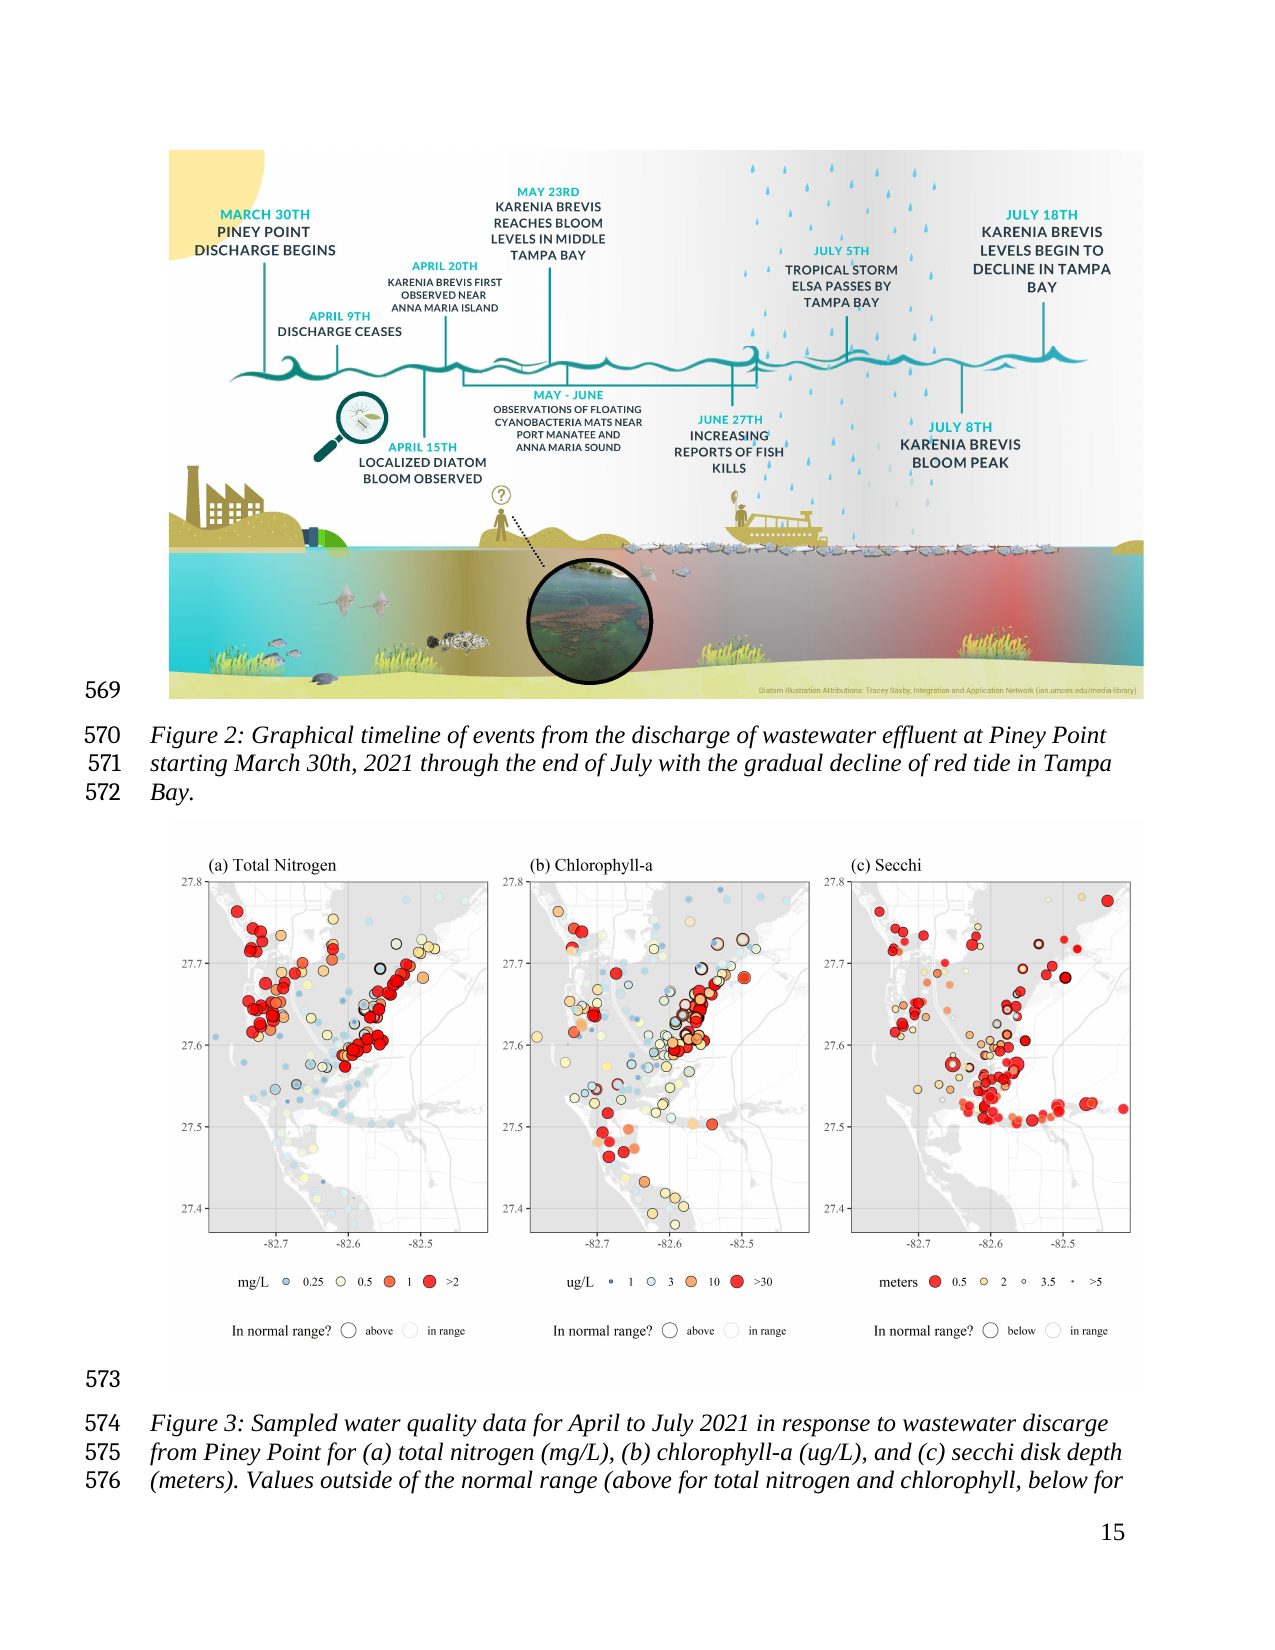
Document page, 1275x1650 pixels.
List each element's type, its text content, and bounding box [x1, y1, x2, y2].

picture [168, 150, 1144, 699]
text Figure 2: Graphical timeline of events from the discharge of wastewater effluent at Piney Point starting March 30th, 2021 through the end of July with the gradual decline of red tide in Tampa Bay. [150, 720, 1125, 806]
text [150, 1408, 1125, 1494]
picture [168, 818, 1144, 1388]
